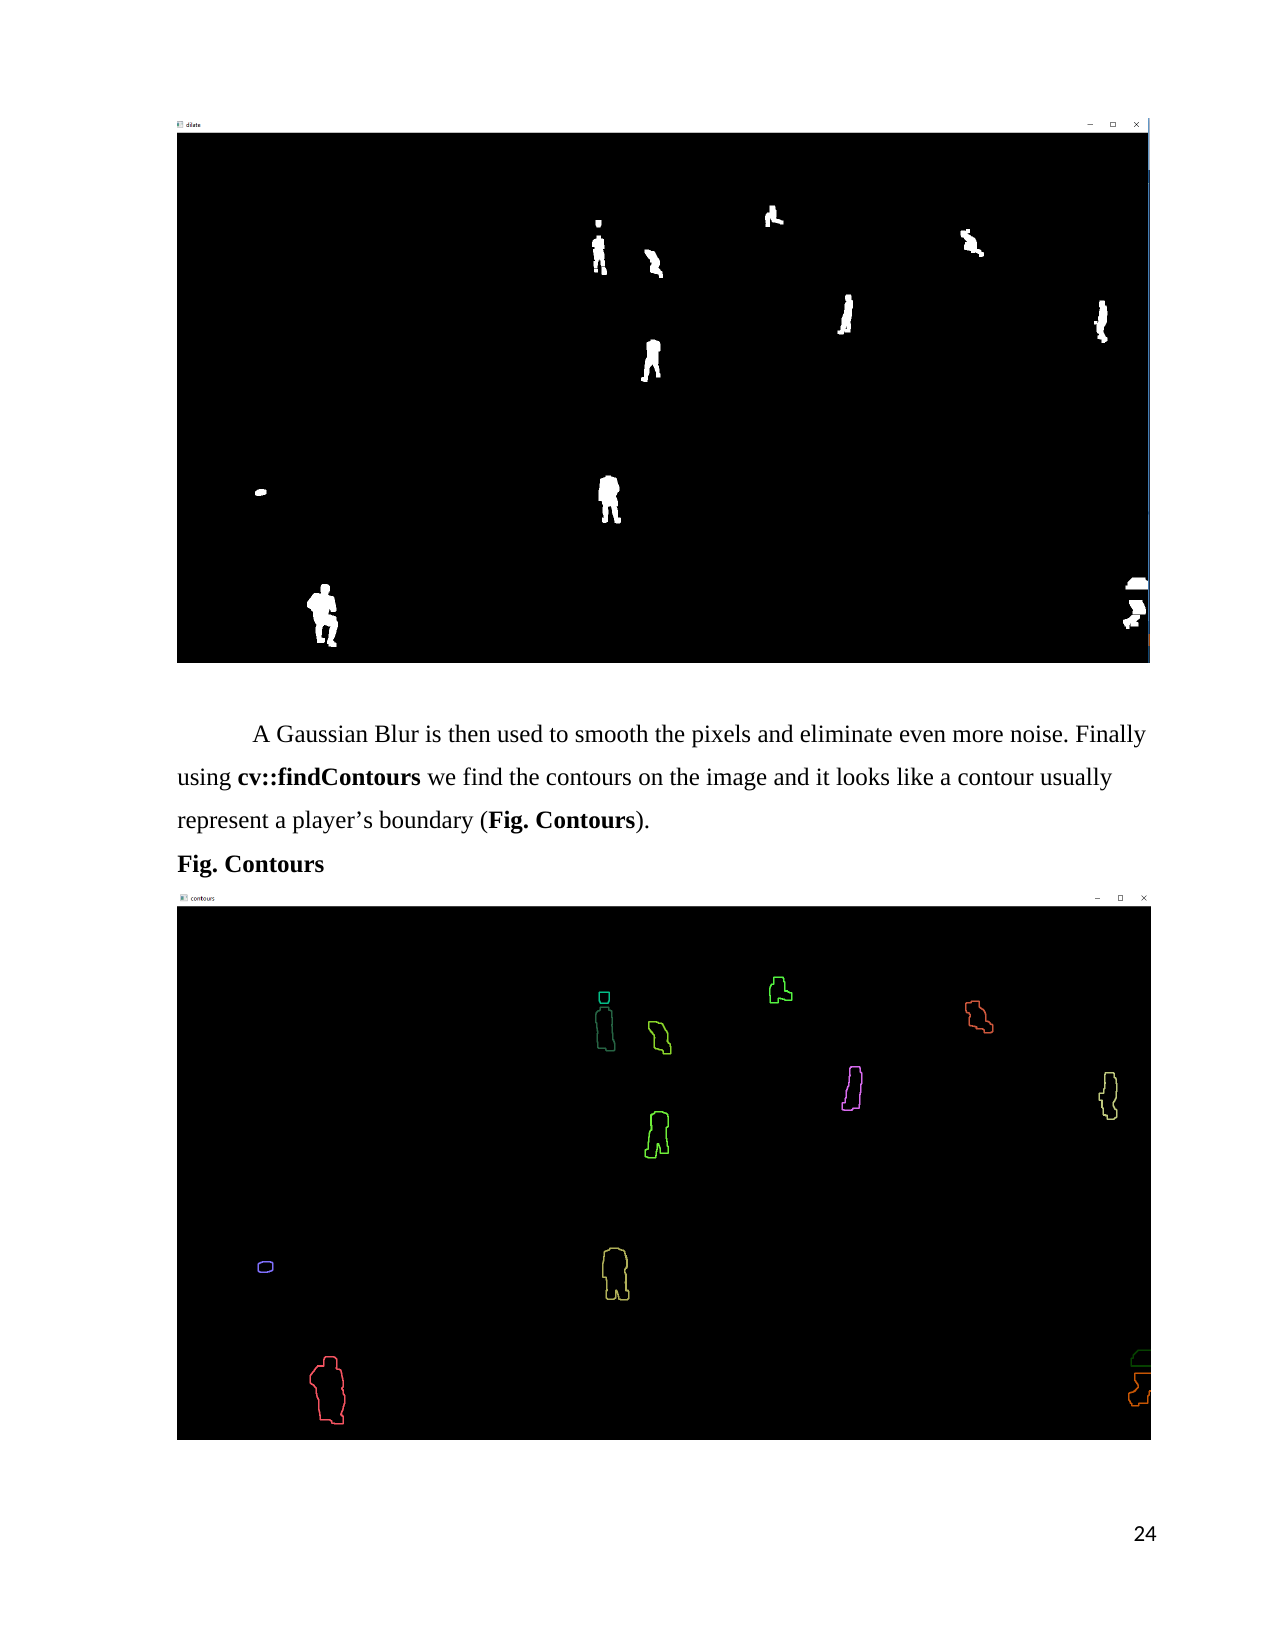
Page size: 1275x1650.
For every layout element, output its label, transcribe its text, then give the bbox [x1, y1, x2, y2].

text A Gaussian Blur is then used to smooth the pixels and eliminate even more noise. Finally using cv::findContours we find the contours on the image and it looks like a contour usually represent a player’s boundary (Fig. Contours). [177, 719, 1156, 834]
picture [177, 118, 1150, 663]
picture [177, 891, 1151, 1440]
